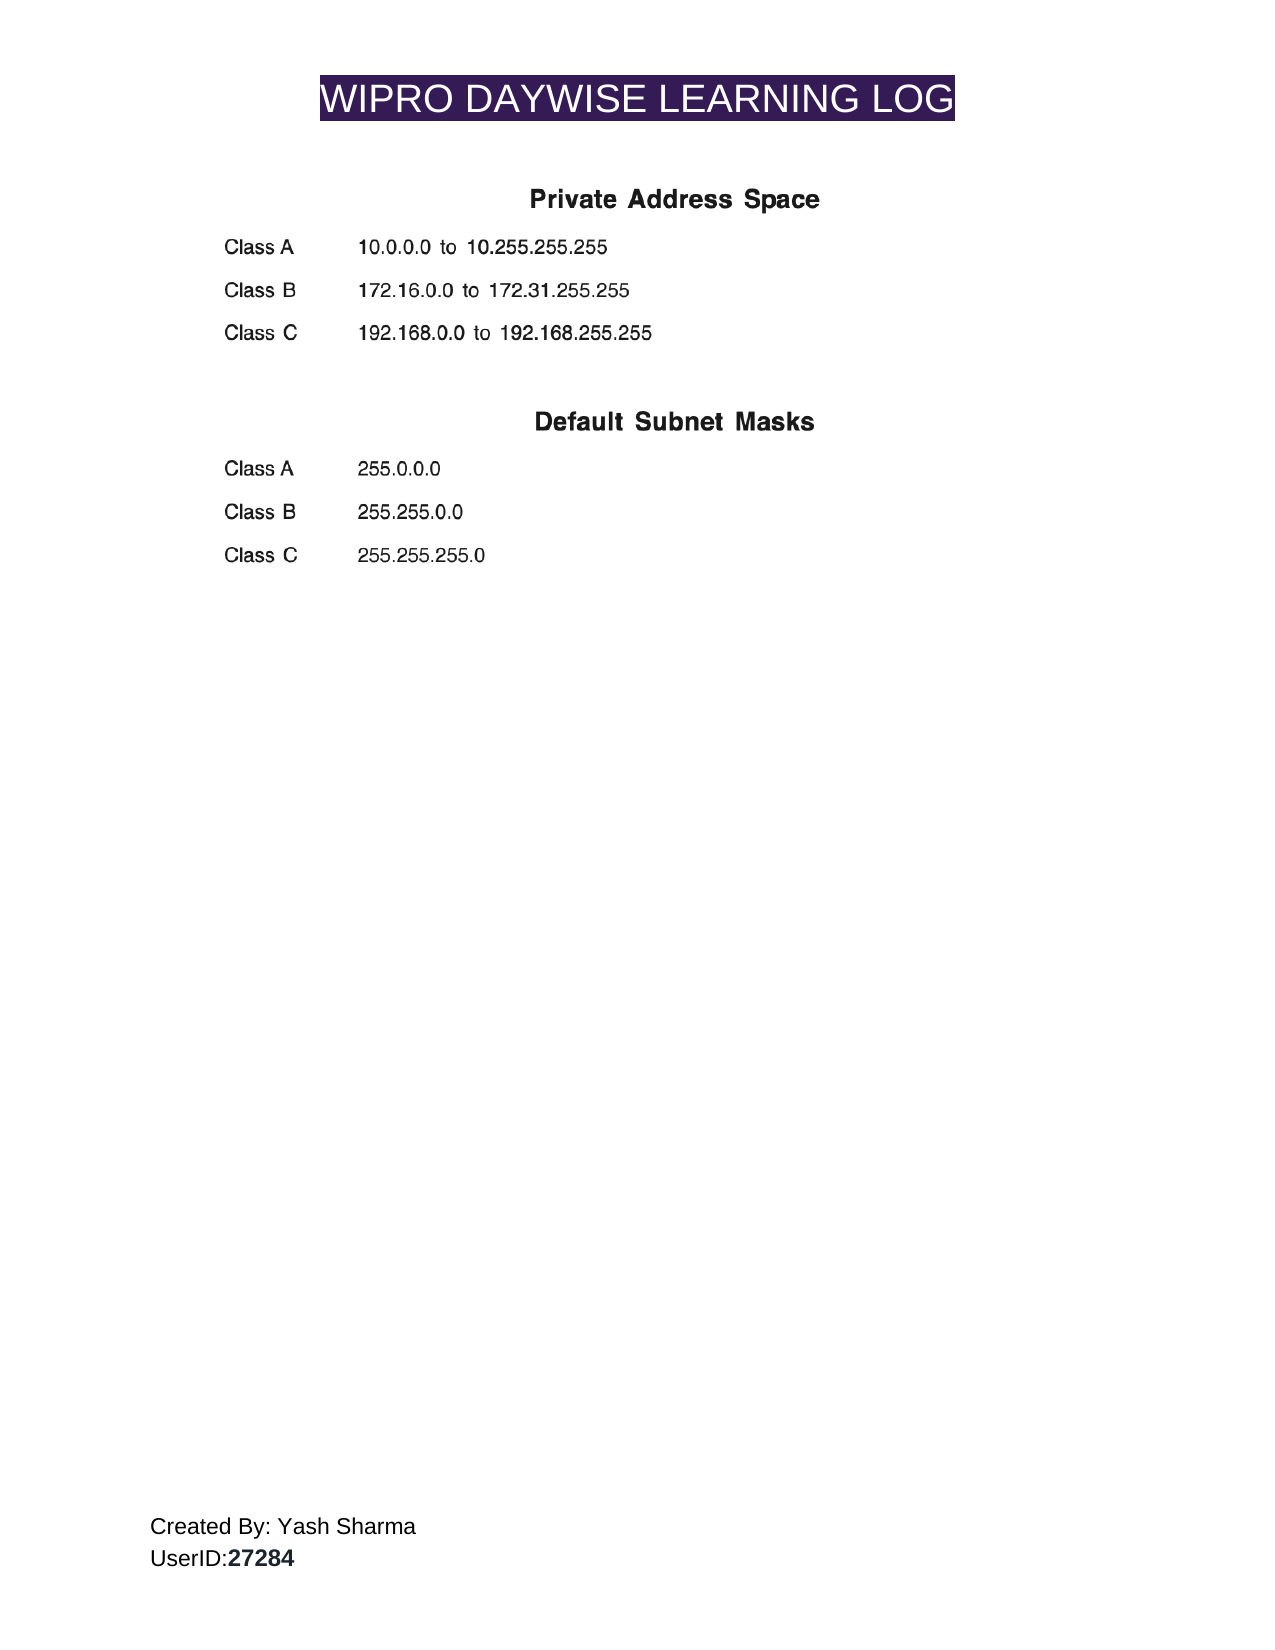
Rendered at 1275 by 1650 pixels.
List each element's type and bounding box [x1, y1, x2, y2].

picture [150, 150, 1125, 577]
